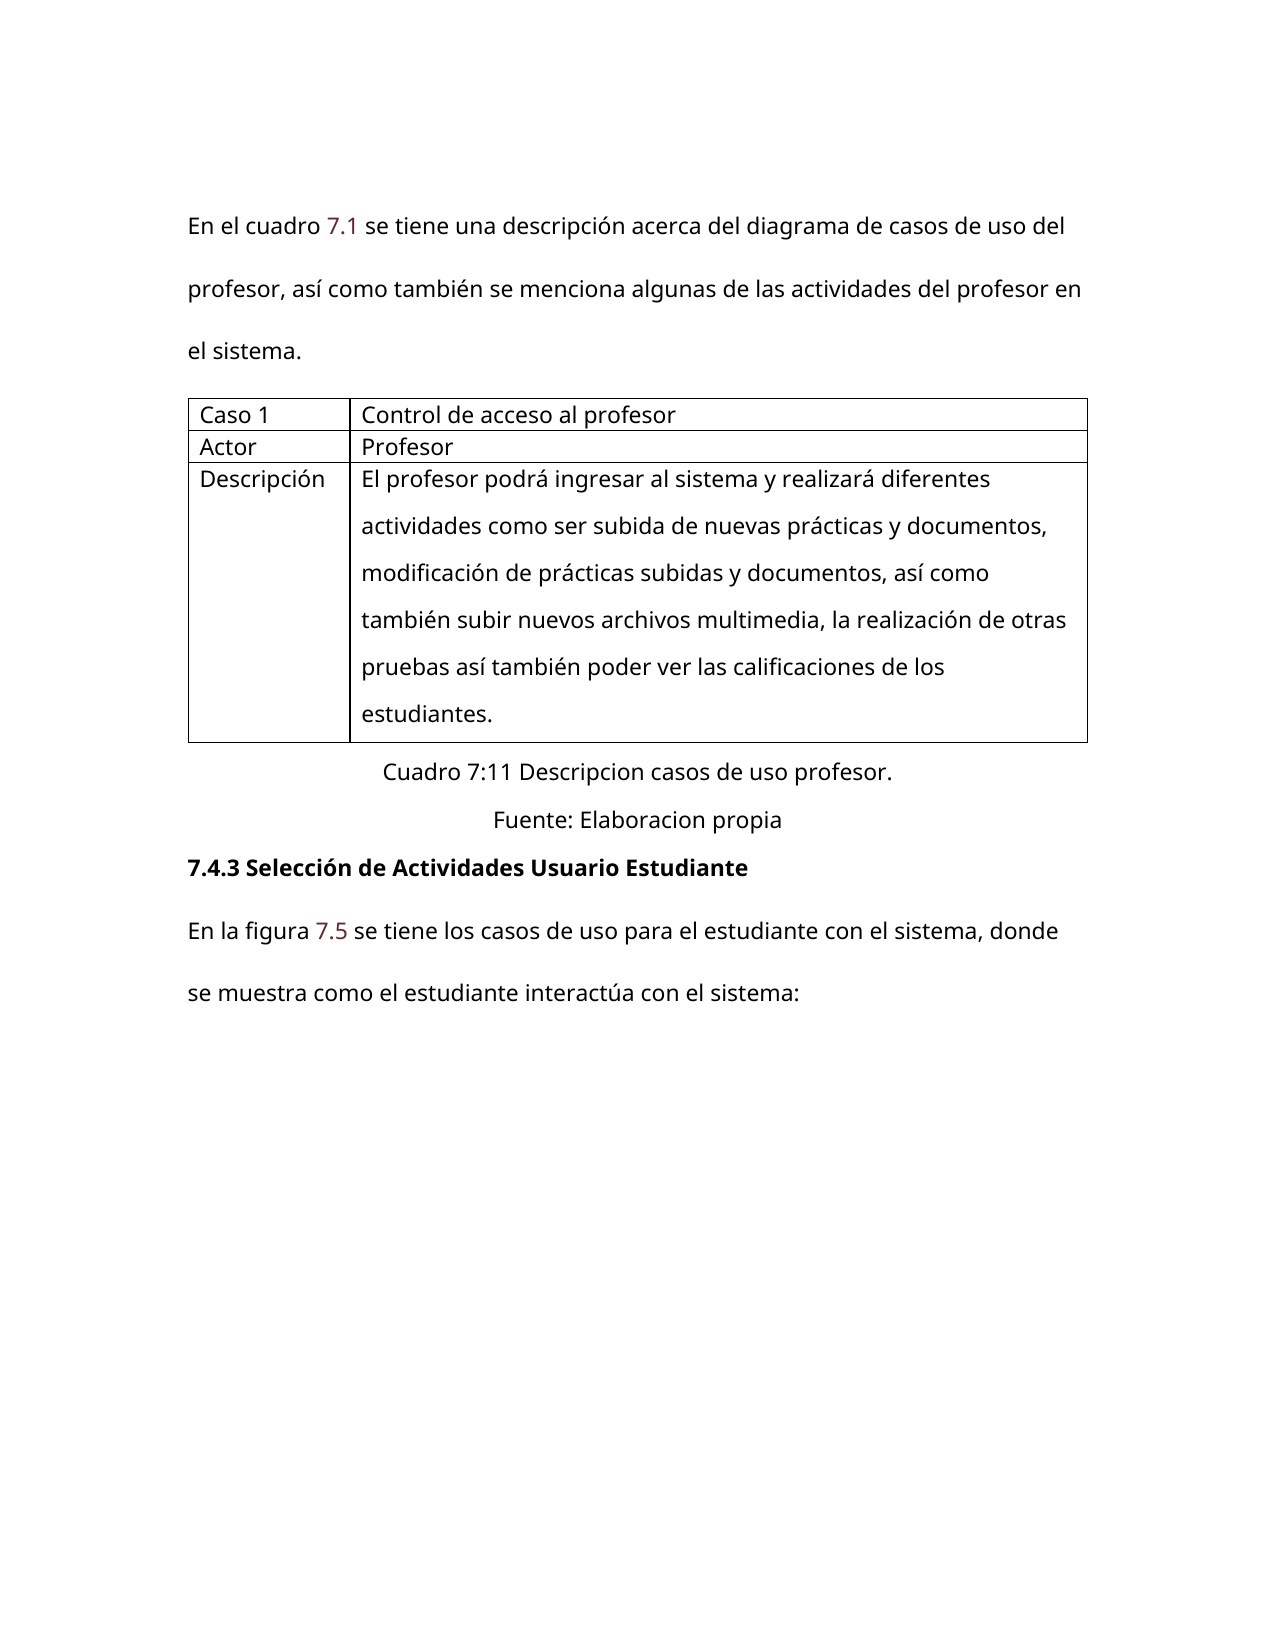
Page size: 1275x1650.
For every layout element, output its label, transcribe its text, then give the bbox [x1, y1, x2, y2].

text En la figura 7.5 se tiene los casos de uso para el estudiante con el sistema, donde se muestra como el estudiante interactúa con el sistema: [187, 915, 1087, 1008]
text En el cuadro 7.1 se tiene una descripción acerca del diagrama de casos de uso del profesor, así como también se menciona algunas de las actividades del profesor en el sistema. [187, 210, 1087, 366]
table_header Control de acceso al profesor [351, 399, 1087, 430]
text Fuente: Elaboracion propia [187, 804, 1087, 835]
table_cell Descripción [189, 463, 349, 742]
table_cell Profesor [351, 431, 1087, 462]
subtitle 7.4.3 Selección de Actividades Usuario Estudiante [187, 852, 1087, 883]
table_header Caso 1 [189, 399, 349, 430]
table_cell El profesor podrá ingresar al sistema y realizará diferentes actividades como ser subida de nuevas prácticas y documentos, modificación de prácticas subidas y documentos, así como también subir nuevos archivos multimedia, la realización de otras pruebas así también poder ver las calificaciones de los estudiantes. [351, 463, 1087, 742]
table_cell Actor [189, 431, 349, 462]
